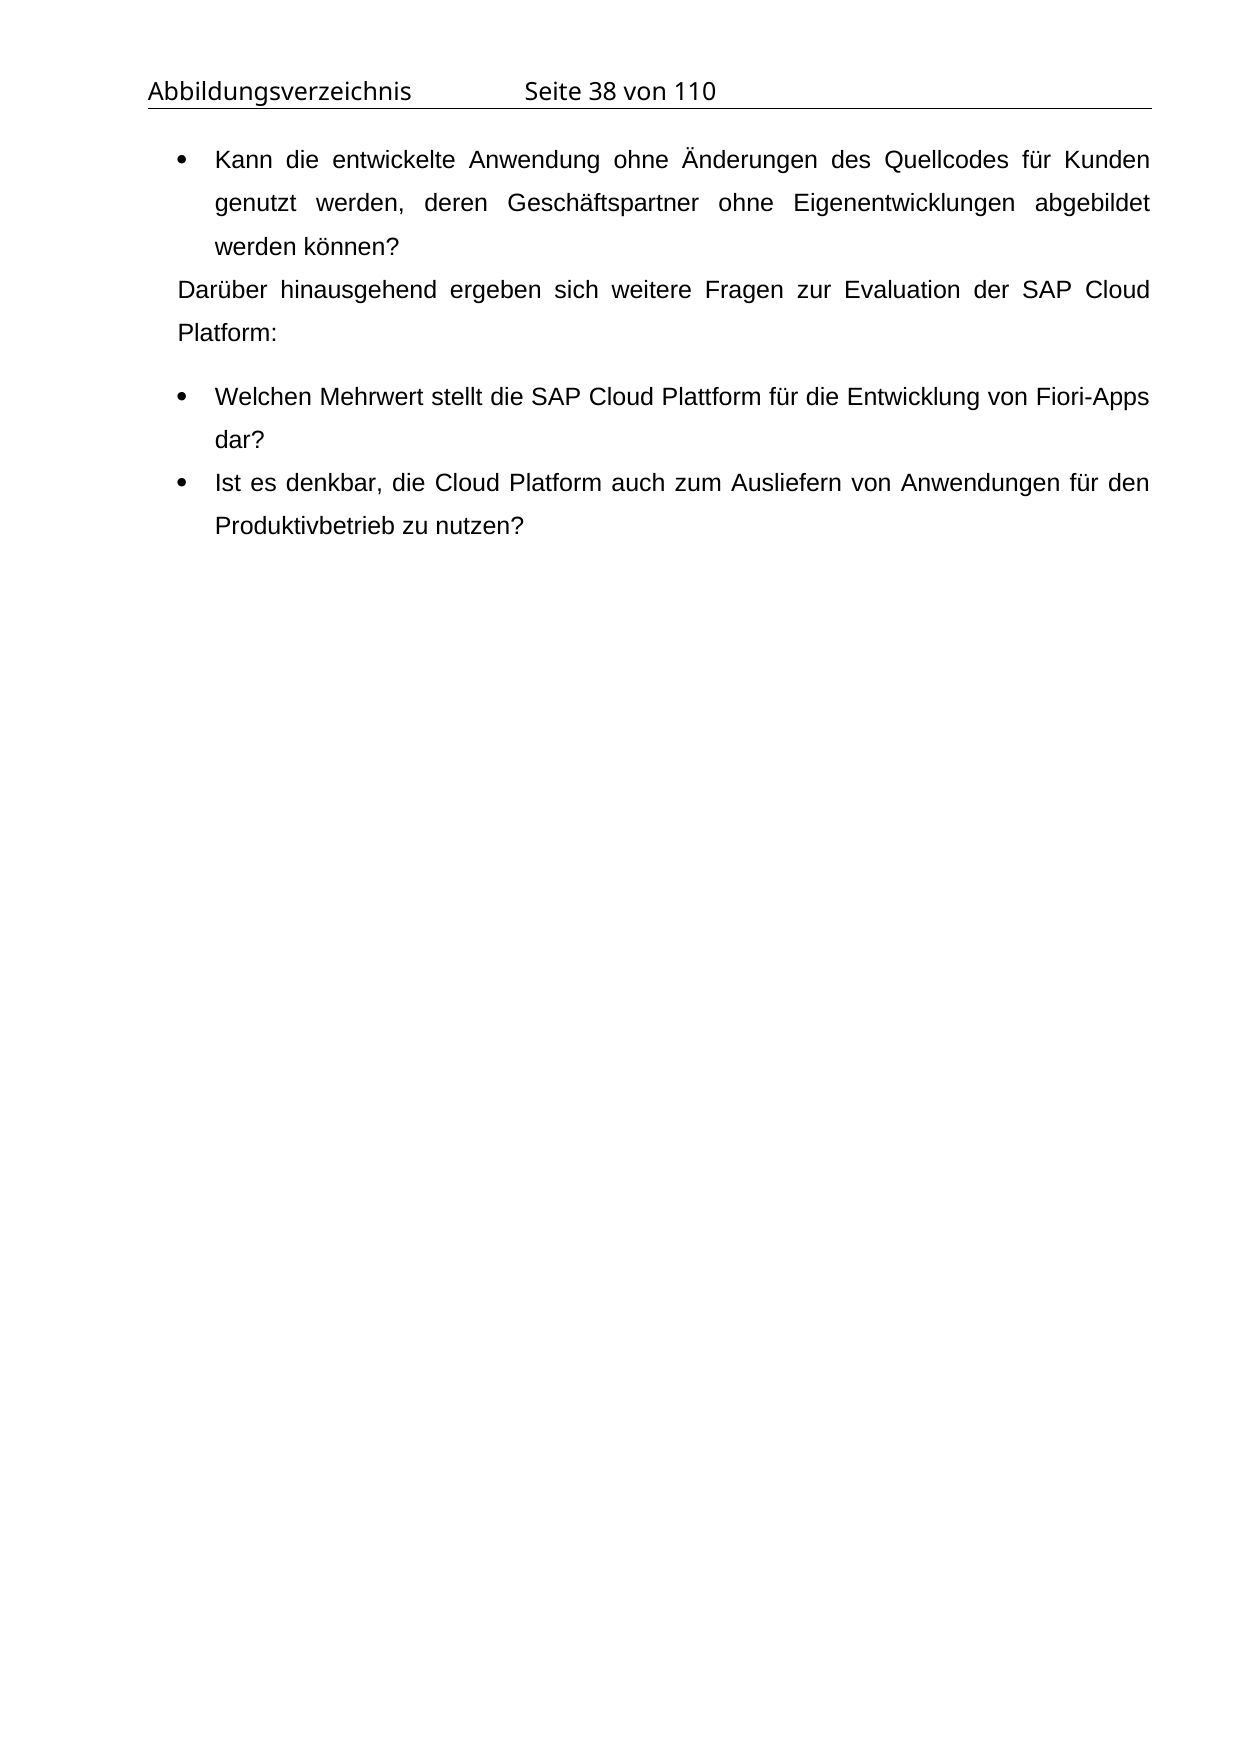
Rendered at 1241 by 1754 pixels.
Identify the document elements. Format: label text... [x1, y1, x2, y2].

list Kann die entwickelte Anwendung ohne Änderungen des Quellcodes für Kunden genutzt werden, deren Geschäftspartner ohne Eigenentwicklungen abgebildet werden können? [177, 145, 1152, 260]
list Welchen Mehrwert stellt die SAP Cloud Plattform für die Entwicklung von Fiori-Apps dar? [177, 382, 1152, 454]
text Darüber hinausgehend ergeben sich weitere Fragen zur Evaluation der SAP Cloud Platform: [177, 274, 1152, 346]
list Ist es denkbar, die Cloud Platform auch zum Ausliefern von Anwendungen für den Produktivbetrieb zu nutzen? [177, 468, 1152, 540]
